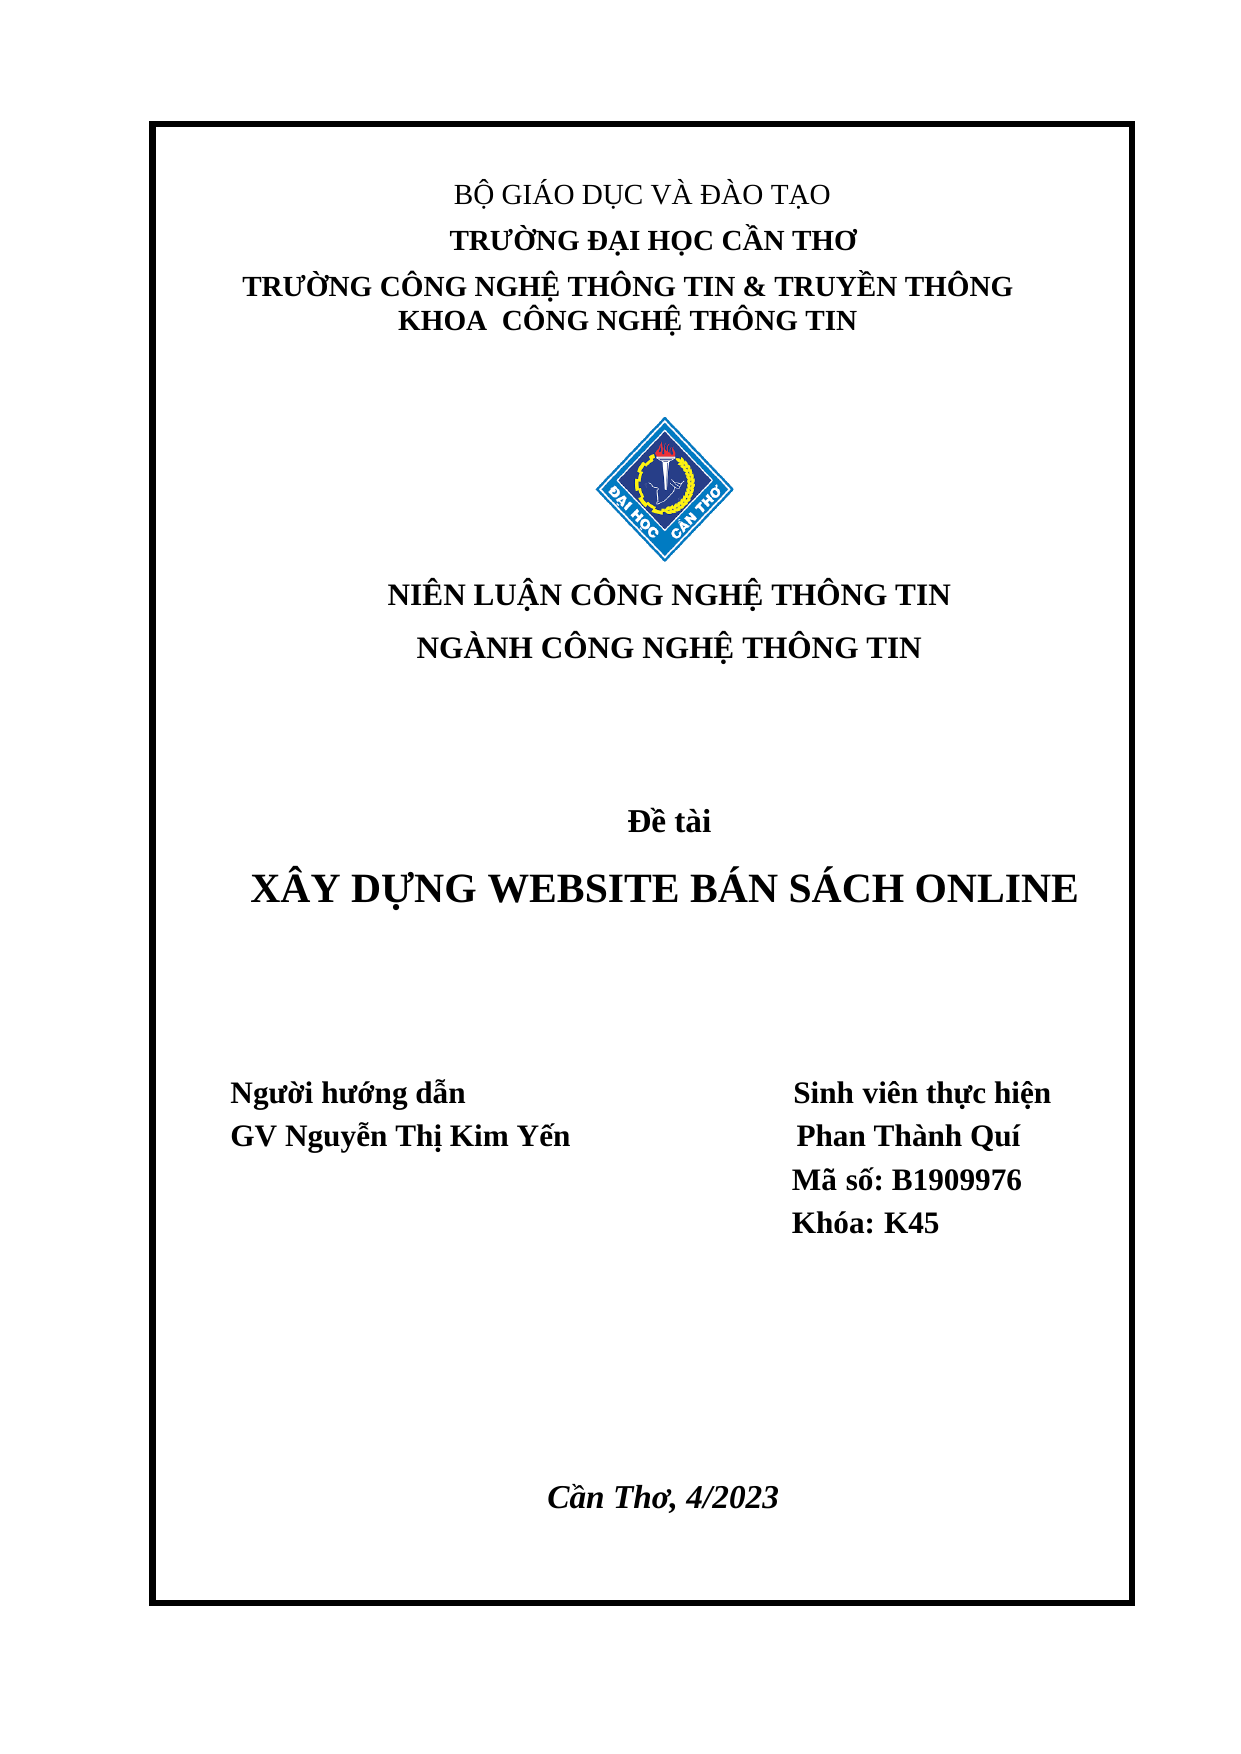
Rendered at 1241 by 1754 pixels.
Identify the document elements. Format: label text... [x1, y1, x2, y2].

text XÂY DỰNG WEBSITE BÁN SÁCH ONLINE [207, 864, 1122, 912]
text TRƯỜNG ĐẠI HỌC CẦN THƠ [218, 223, 1088, 257]
text Đề tài [316, 801, 1022, 839]
text TRƯỜNG CÔNG NGHỆ THÔNG TIN & TRUYỀN THÔNG KHOA CÔNG NGHỆ THÔNG TIN [207, 269, 1048, 336]
picture [595, 417, 734, 562]
text Cần Thơ, 4/2023 [207, 1477, 1122, 1516]
text Người hướng dẫn Sinh viên thực hiện GV Nguyễn Thị Kim Yến Phan Thành Quí Mã số: B1909976 Khóa: K45 [207, 1074, 1122, 1240]
text BỘ GIÁO DỤC VÀ ĐÀO TẠO [432, 177, 1019, 211]
text NIÊN LUẬN CÔNG NGHỆ THÔNG TIN [315, 576, 1023, 612]
text NGÀNH CÔNG NGHỆ THÔNG TIN [315, 629, 1023, 665]
